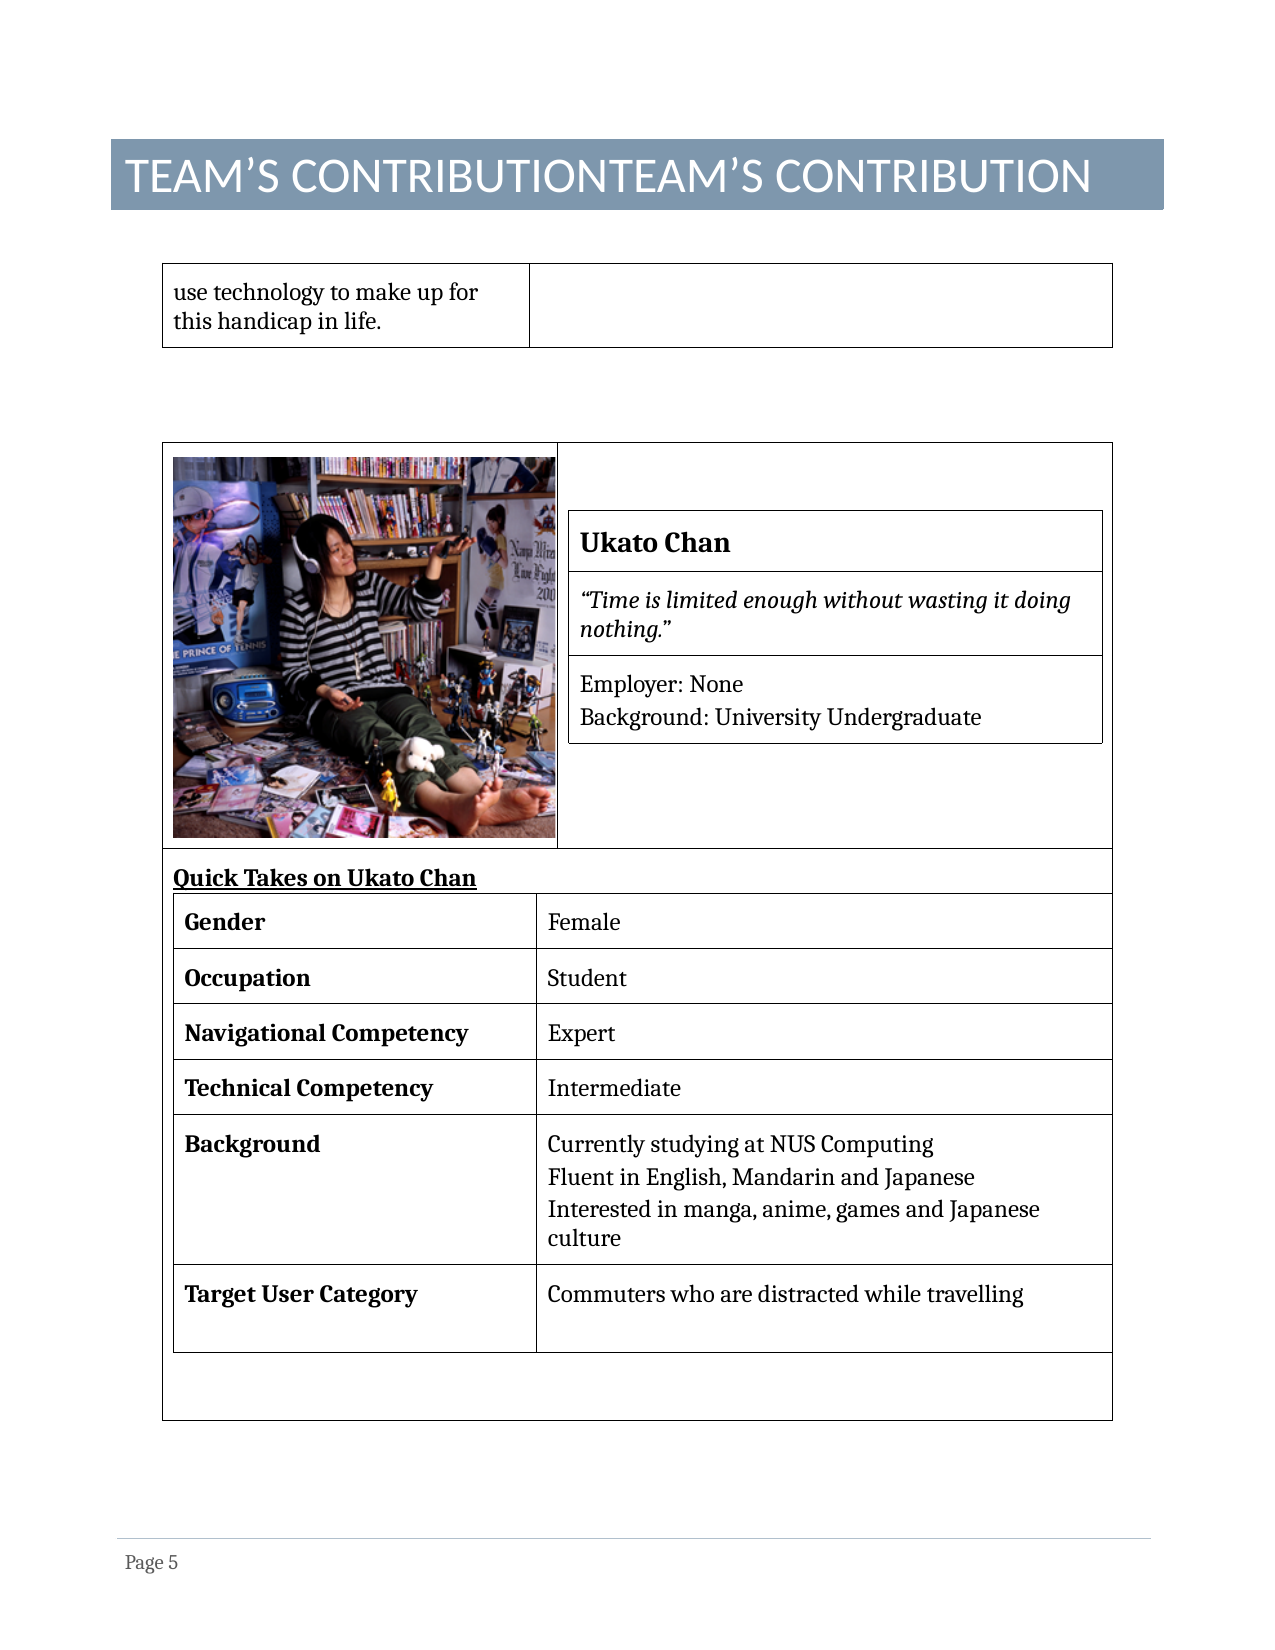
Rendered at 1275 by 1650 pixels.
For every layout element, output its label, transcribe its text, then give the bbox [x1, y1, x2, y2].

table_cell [530, 264, 1112, 347]
table_header [558, 443, 1112, 848]
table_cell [163, 264, 529, 347]
table_cell Quick Takes on Ukato Chan [163, 849, 1112, 1420]
table_header [163, 443, 557, 848]
picture [173, 457, 556, 838]
